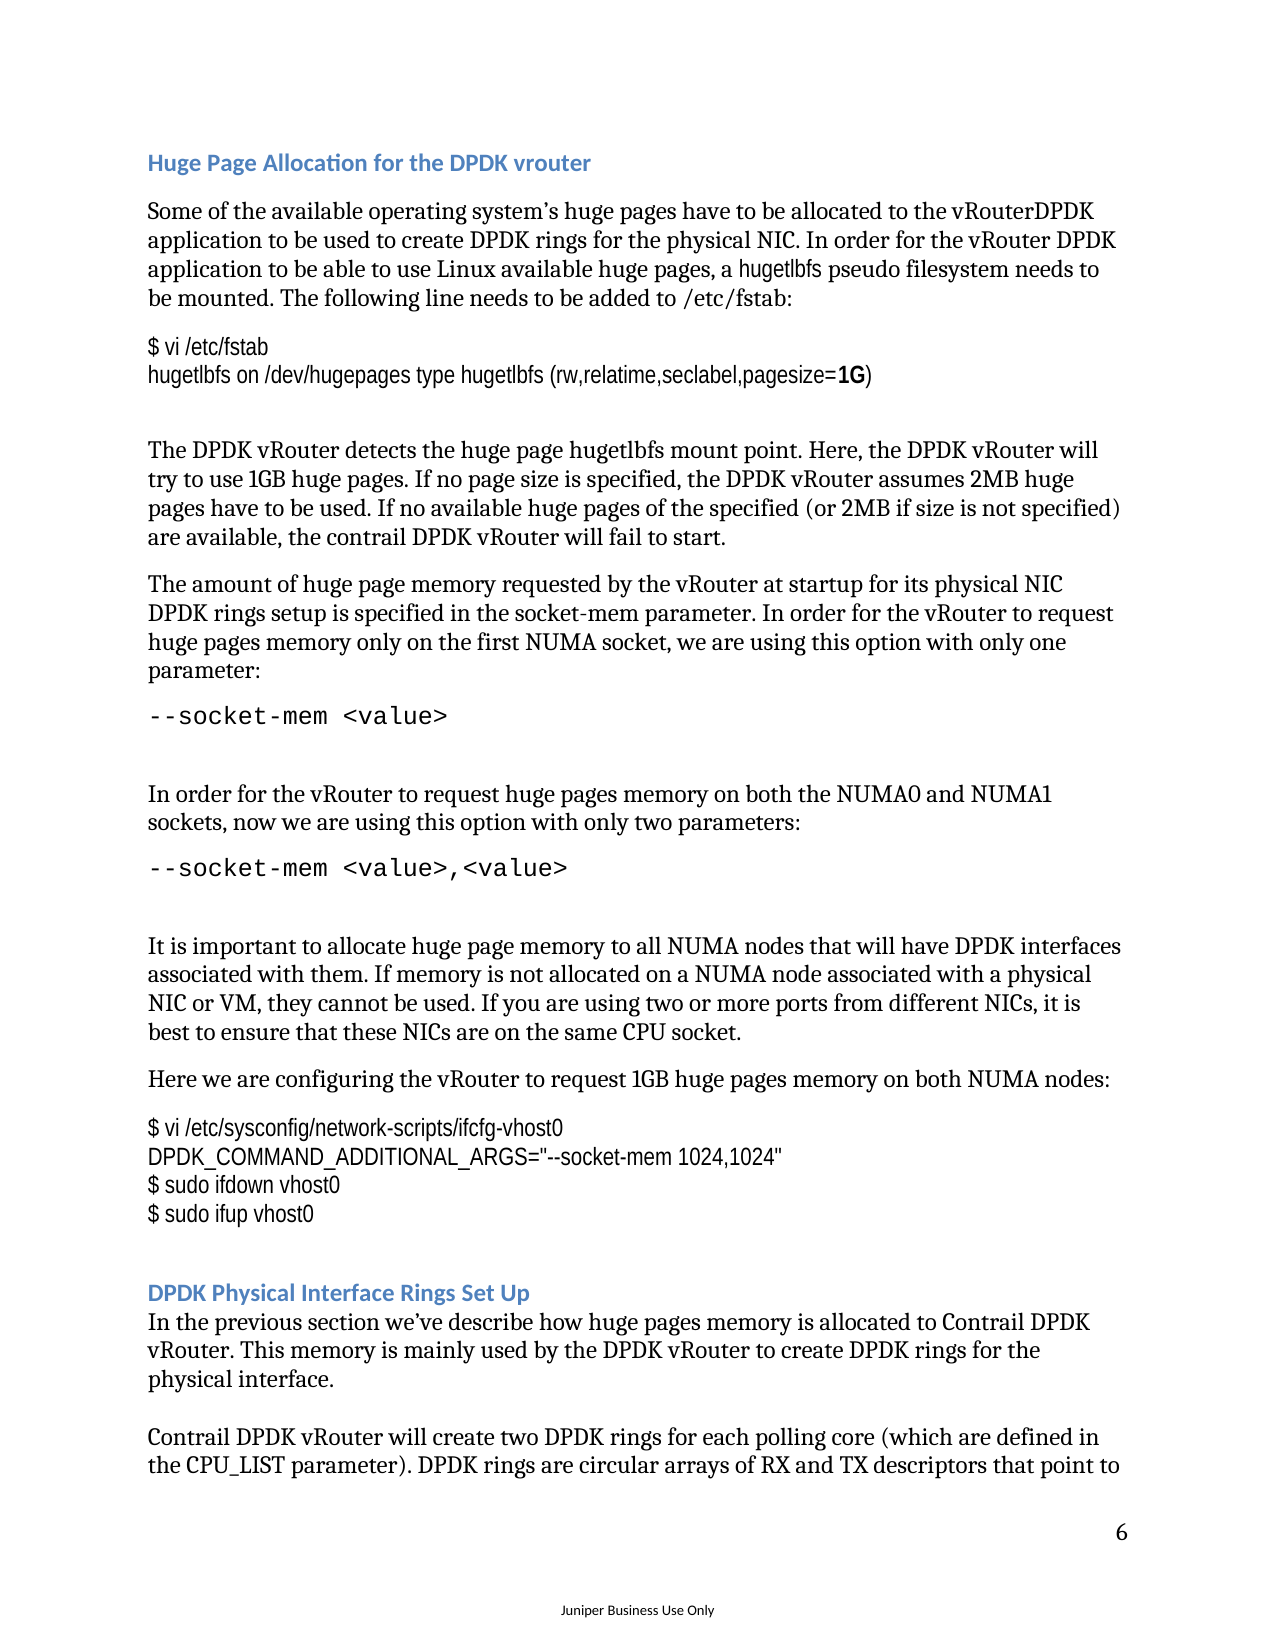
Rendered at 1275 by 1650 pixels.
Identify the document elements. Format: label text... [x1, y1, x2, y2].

text --socket-mem <value>,<value> [148, 856, 1127, 884]
text The DPDK vRouter detects the huge page hugetlbfs mount point. Here, the DPDK vRouter will try to use 1GB huge pages. If no page size is specified, the DPDK vRouter assumes 2MB huge pages have to be used. If no available huge pages of the specified (or 2MB if size is not specified) are available, the contrail DPDK vRouter will fail to start. [148, 436, 1127, 551]
text $ sudo ifup vhost0 [148, 1199, 1127, 1227]
text In order for the vRouter to request huge pages memory on both the NUMA0 and NUMA1 sockets, now we are using this option with only two parameters: [148, 779, 1127, 837]
subtitle DPDK Physical Interface Rings Set Up [148, 1277, 1127, 1308]
text Some of the available operating system’s huge pages have to be allocated to the vRouterDPDK application to be used to create DPDK rings for the physical NIC. In order for the vRouter DPDK application to be able to use Linux available huge pages, a hugetlbfs pseudo filesystem needs to be mounted. The following line needs to be added to /etc/fstab: [148, 197, 1127, 313]
text In the previous section we’ve describe how huge pages memory is allocated to Contrail DPDK vRouter. This memory is mainly used by the DPDK vRouter to create DPDK rings for the physical interface. [148, 1308, 1127, 1394]
text $ sudo ifdown vhost0 [148, 1170, 1127, 1199]
subtitle Huge Page Allocation for the DPDK vrouter [148, 148, 1127, 178]
text It is important to allocate huge page memory to all NUMA nodes that will have DPDK interfaces associated with them. If memory is not allocated on a NUMA node associated with a physical NIC or VM, they cannot be used. If you are using two or more ports from different NICs, it is best to ensure that these NICs are on the same CPU socket. [148, 932, 1127, 1047]
text Here we are configuring the vRouter to request 1GB huge pages memory on both NUMA nodes: [148, 1065, 1127, 1094]
text --socket-mem <value> [148, 704, 1127, 732]
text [148, 1423, 1127, 1480]
text The amount of huge page memory requested by the vRouter at startup for its physical NIC DPDK rings setup is specified in the socket-mem parameter. In order for the vRouter to request huge pages memory only on the first NUMA socket, we are using this option with only one parameter: [148, 570, 1127, 685]
text hugetlbfs on /dev/hugepages type hugetlbfs (rw,relatime,seclabel,pagesize=1G) [148, 360, 1127, 389]
text $ vi /etc/fstab [148, 332, 1127, 360]
text DPDK_COMMAND_ADDITIONAL_ARGS="--socket-mem 1024,1024" [148, 1142, 1127, 1170]
text $ vi /etc/sysconfig/network-scripts/ifcfg-vhost0 [148, 1113, 1127, 1142]
